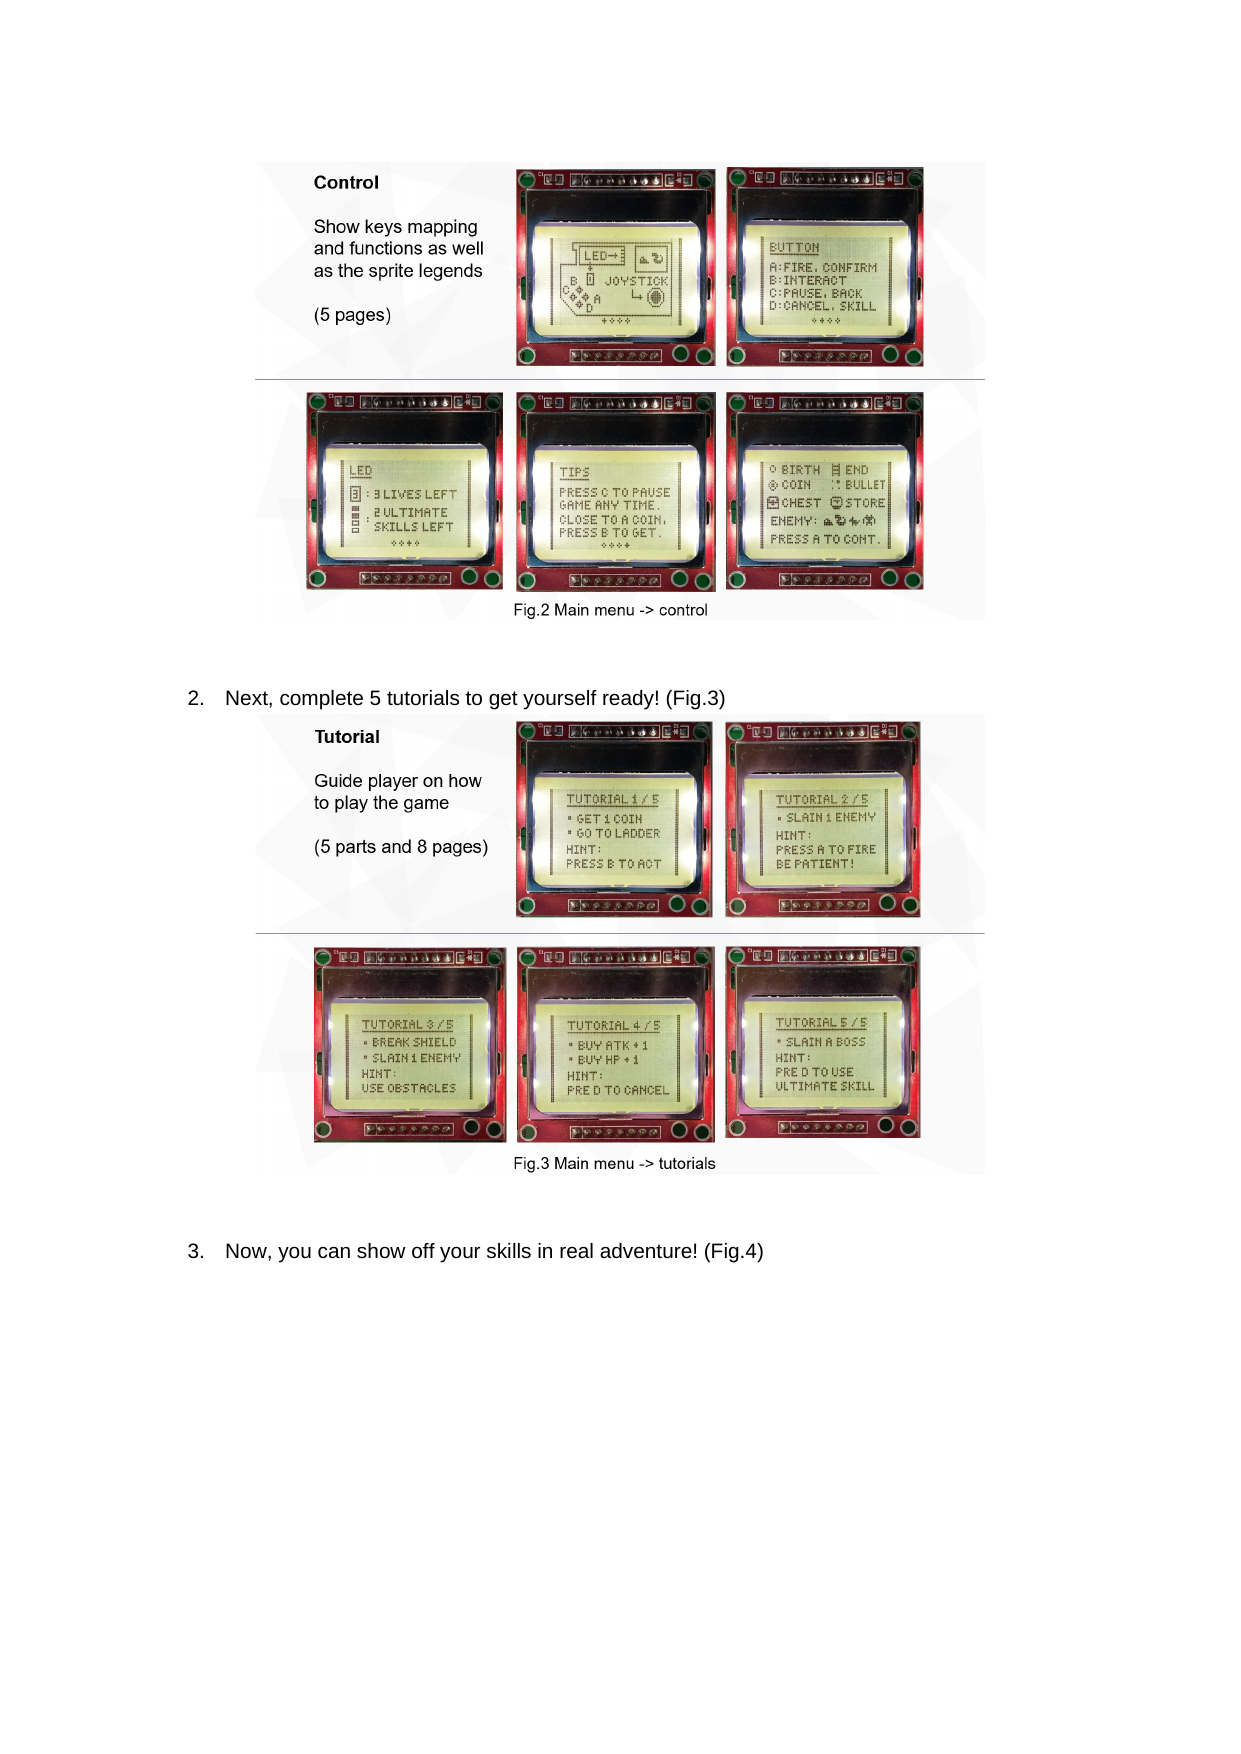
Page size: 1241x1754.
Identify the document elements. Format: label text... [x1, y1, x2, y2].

picture [255, 162, 986, 620]
list Next, complete 5 tutorials to get yourself ready! (Fig.3) [187, 682, 1053, 714]
list Now, you can show off your skills in real adventure! (Fig.4) [187, 1234, 1053, 1267]
picture [255, 714, 985, 1174]
